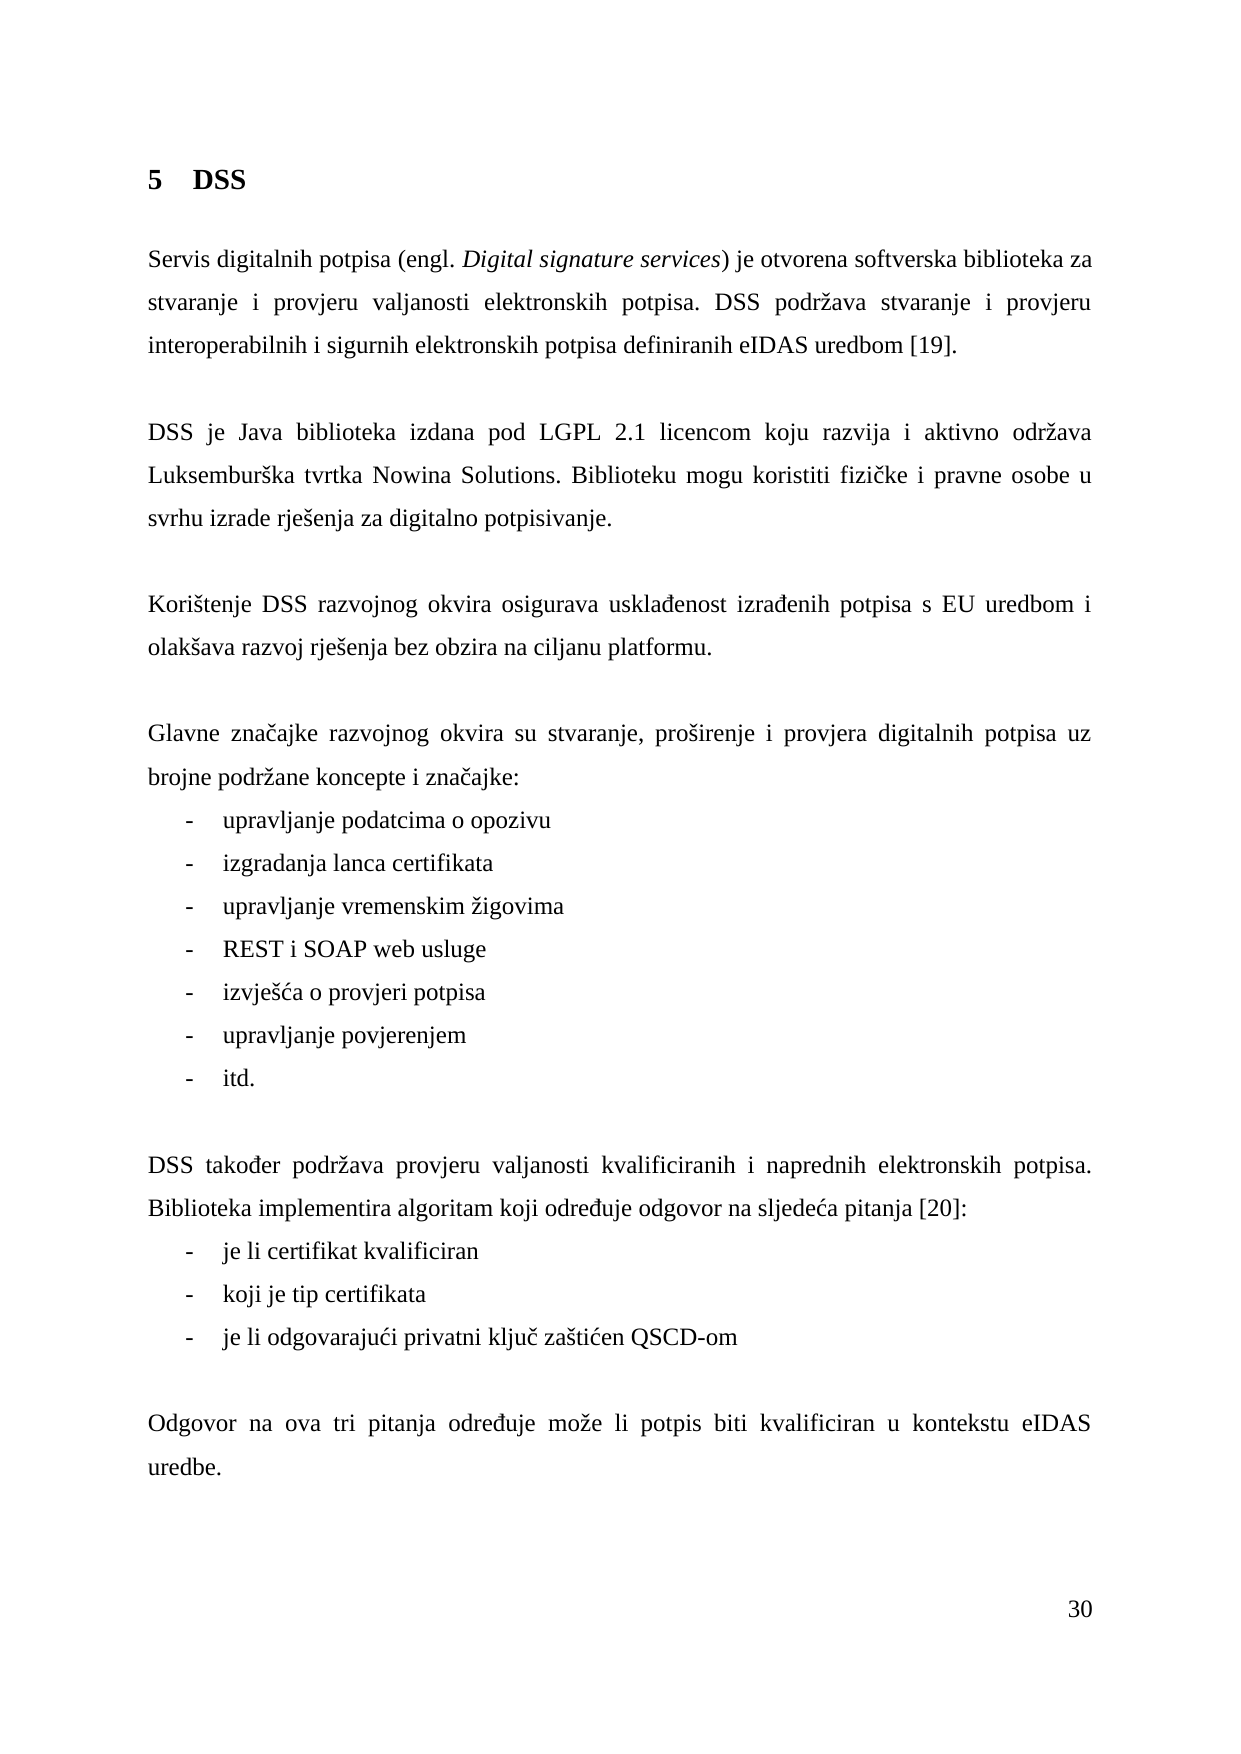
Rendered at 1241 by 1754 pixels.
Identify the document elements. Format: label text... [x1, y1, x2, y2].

list upravljanje vremenskim žigovima [185, 891, 1092, 920]
list izvješća o provjeri potpisa [185, 977, 1092, 1006]
text Glavne značajke razvojnog okvira su stvaranje, proširenje i provjera digitalnih potpisa uz brojne podržane koncepte i značajke: [148, 718, 1092, 790]
list REST i SOAP web usluge [185, 934, 1092, 963]
text Odgovor na ova tri pitanja određuje može li potpis biti kvalificiran u kontekstu eIDAS uredbe. [148, 1408, 1092, 1480]
text Servis digitalnih potpisa (engl. Digital signature services) je otvorena softverska biblioteka za stvaranje i provjeru valjanosti elektronskih potpisa. DSS podržava stvaranje i provjeru interoperabilnih i sigurnih elektronskih potpisa definiranih eIDAS uredbom [19]. [148, 244, 1092, 359]
list itd. [185, 1063, 1092, 1092]
text DSS također podržava provjeru valjanosti kvalificiranih i naprednih elektronskih potpisa. Biblioteka implementira algoritam koji određuje odgovor na sljedeća pitanja [20]: [148, 1150, 1092, 1222]
list upravljanje podatcima o opozivu [185, 805, 1092, 833]
list izgradanja lanca certifikata [185, 848, 1092, 877]
text Korištenje DSS razvojnog okvira osigurava usklađenost izrađenih potpisa s EU uredbom i olakšava razvoj rješenja bez obzira na ciljanu platformu. [148, 589, 1092, 661]
list je li certifikat kvalificiran [185, 1236, 1092, 1265]
text DSS je Java biblioteka izdana pod LGPL 2.1 licencom koju razvija i aktivno održava Luksemburška tvrtka Nowina Solutions. Biblioteku mogu koristiti fizičke i pravne osobe u svrhu izrade rješenja za digitalno potpisivanje. [148, 417, 1092, 532]
list koji je tip certifikata [185, 1279, 1092, 1308]
list je li odgovarajući privatni ključ zaštićen QSCD-om [185, 1322, 1092, 1351]
subtitle DSS [148, 162, 1092, 196]
list upravljanje povjerenjem [185, 1020, 1092, 1049]
